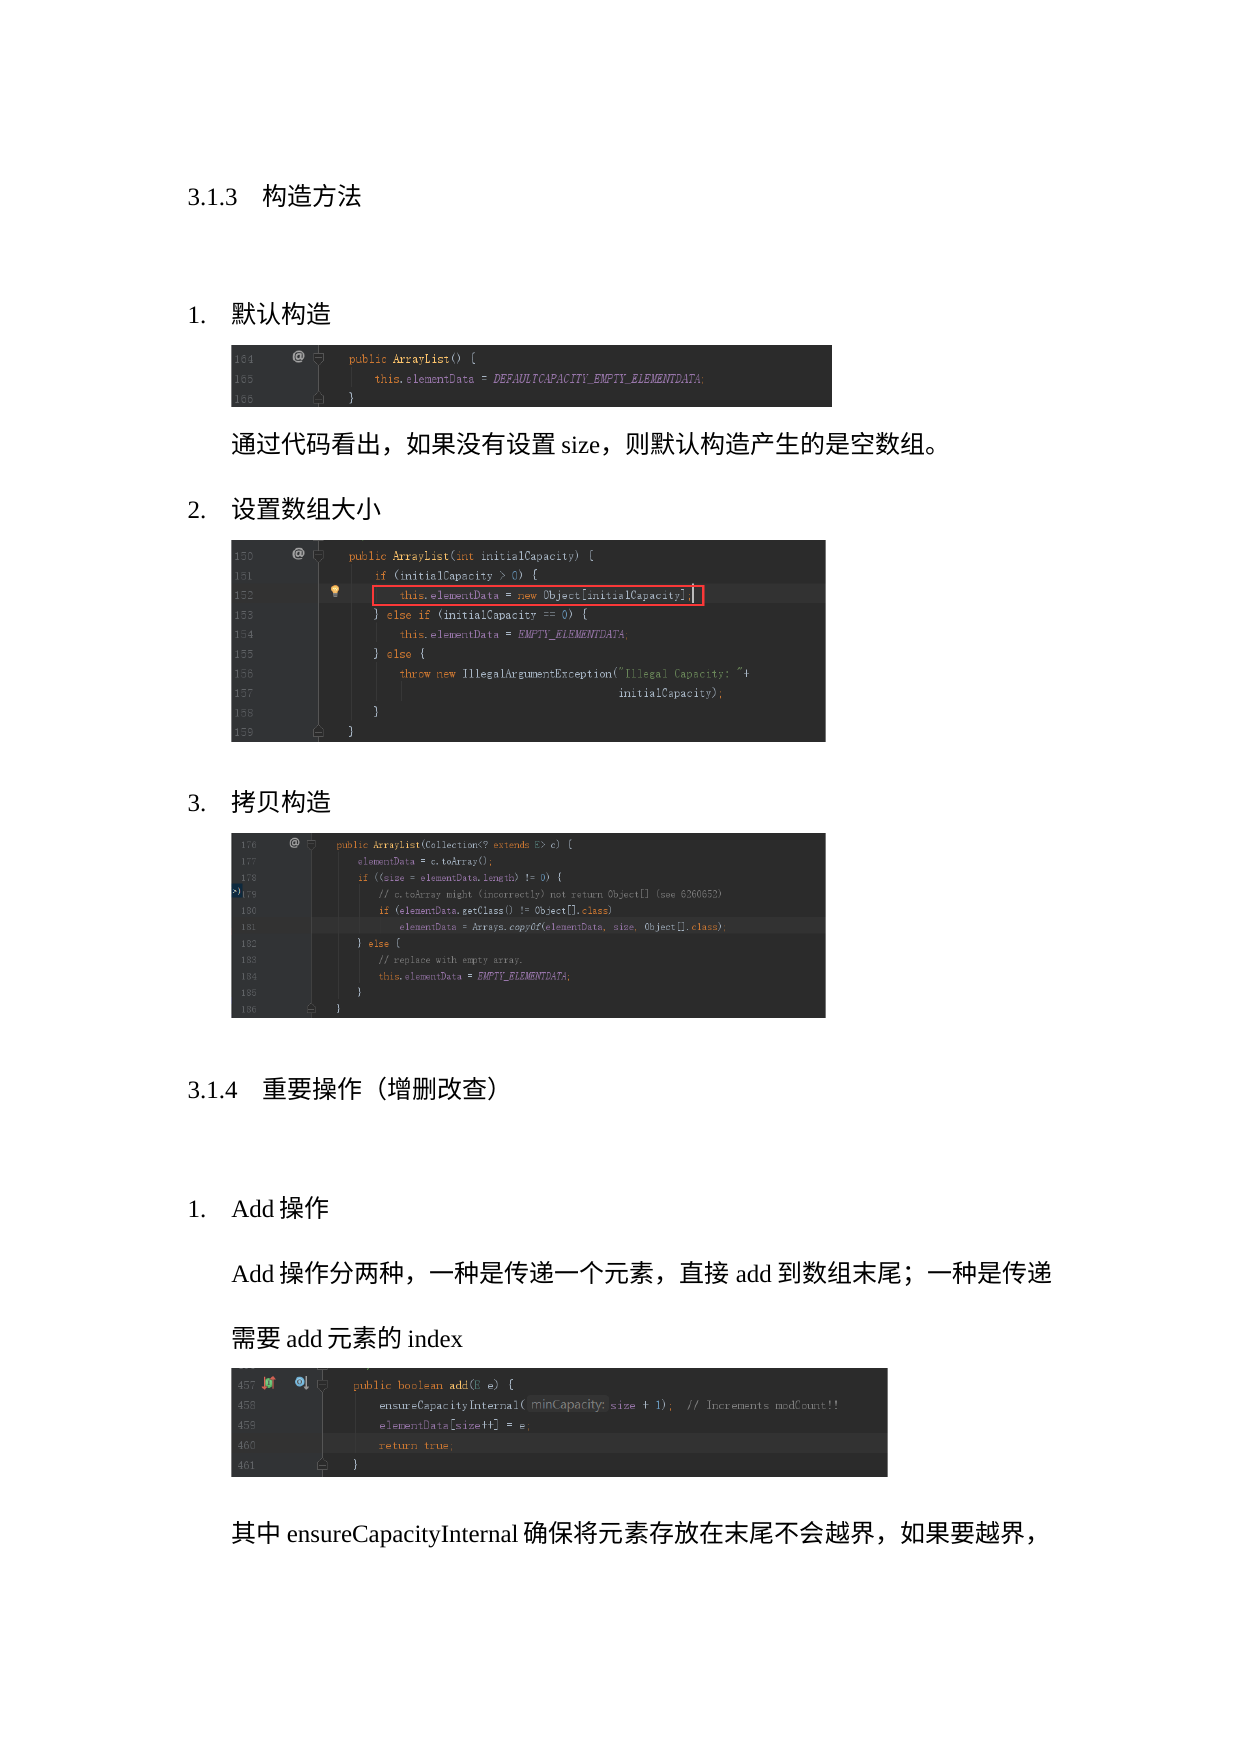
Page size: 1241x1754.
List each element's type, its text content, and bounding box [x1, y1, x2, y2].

list 设置数组大小 [187, 476, 1053, 541]
picture [231, 345, 832, 407]
list 通过代码看出，如果没有设置size，则默认构造产生的是空数组。 [231, 411, 1053, 476]
picture [231, 833, 826, 1018]
picture [231, 1368, 888, 1477]
list 拷贝构造 [187, 768, 1053, 833]
list Add操作分两种，一种是传递一个元素，直接add到数组末尾；一种是传递需要add元素的index [231, 1239, 1053, 1369]
subtitle 构造方法 [187, 162, 1053, 227]
list 默认构造 [187, 281, 1053, 346]
list Add操作 [187, 1174, 1053, 1239]
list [231, 1499, 1053, 1564]
subtitle 重要操作（增删改查） [187, 1055, 1053, 1120]
picture [231, 540, 826, 742]
